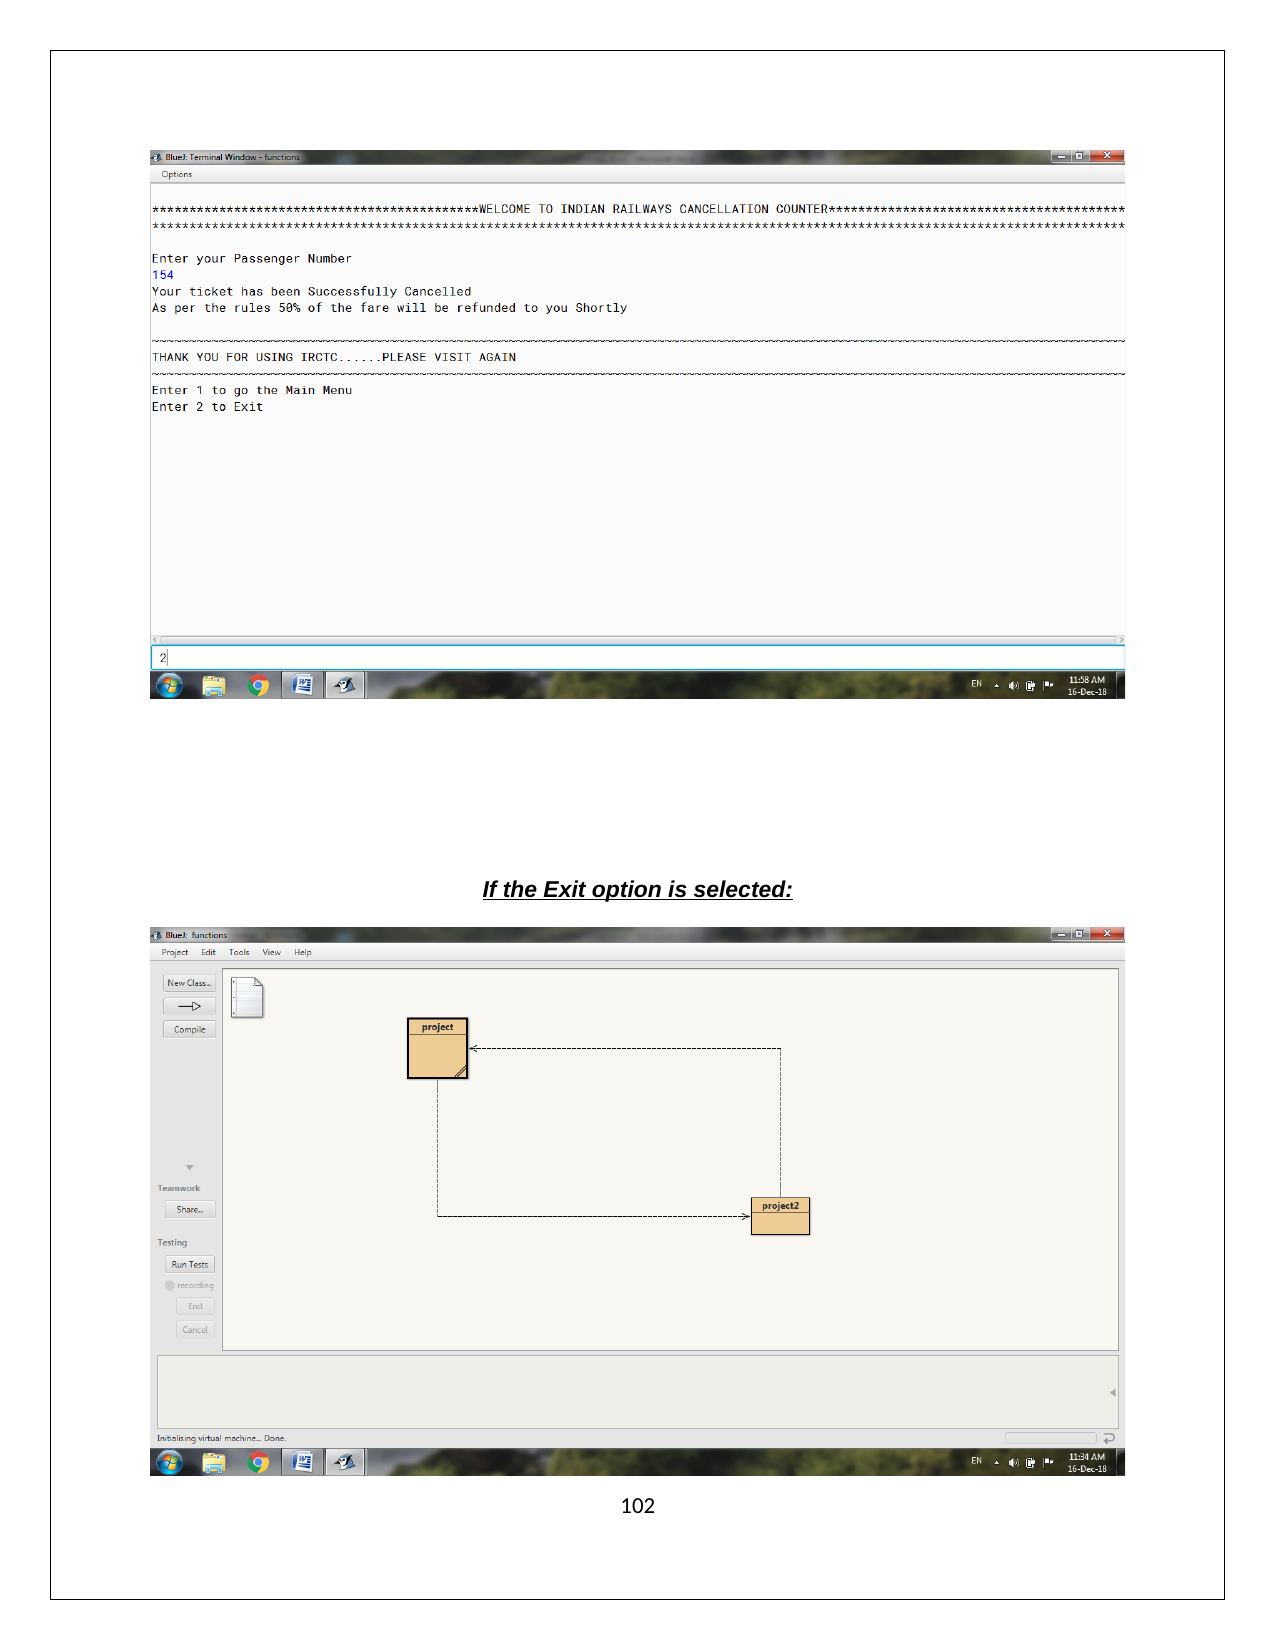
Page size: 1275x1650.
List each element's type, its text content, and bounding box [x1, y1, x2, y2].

picture [150, 150, 1125, 646]
picture [150, 927, 1125, 1476]
text If the Exit option is selected: [150, 876, 1125, 903]
picture [153, 647, 1125, 668]
picture [150, 669, 1125, 699]
